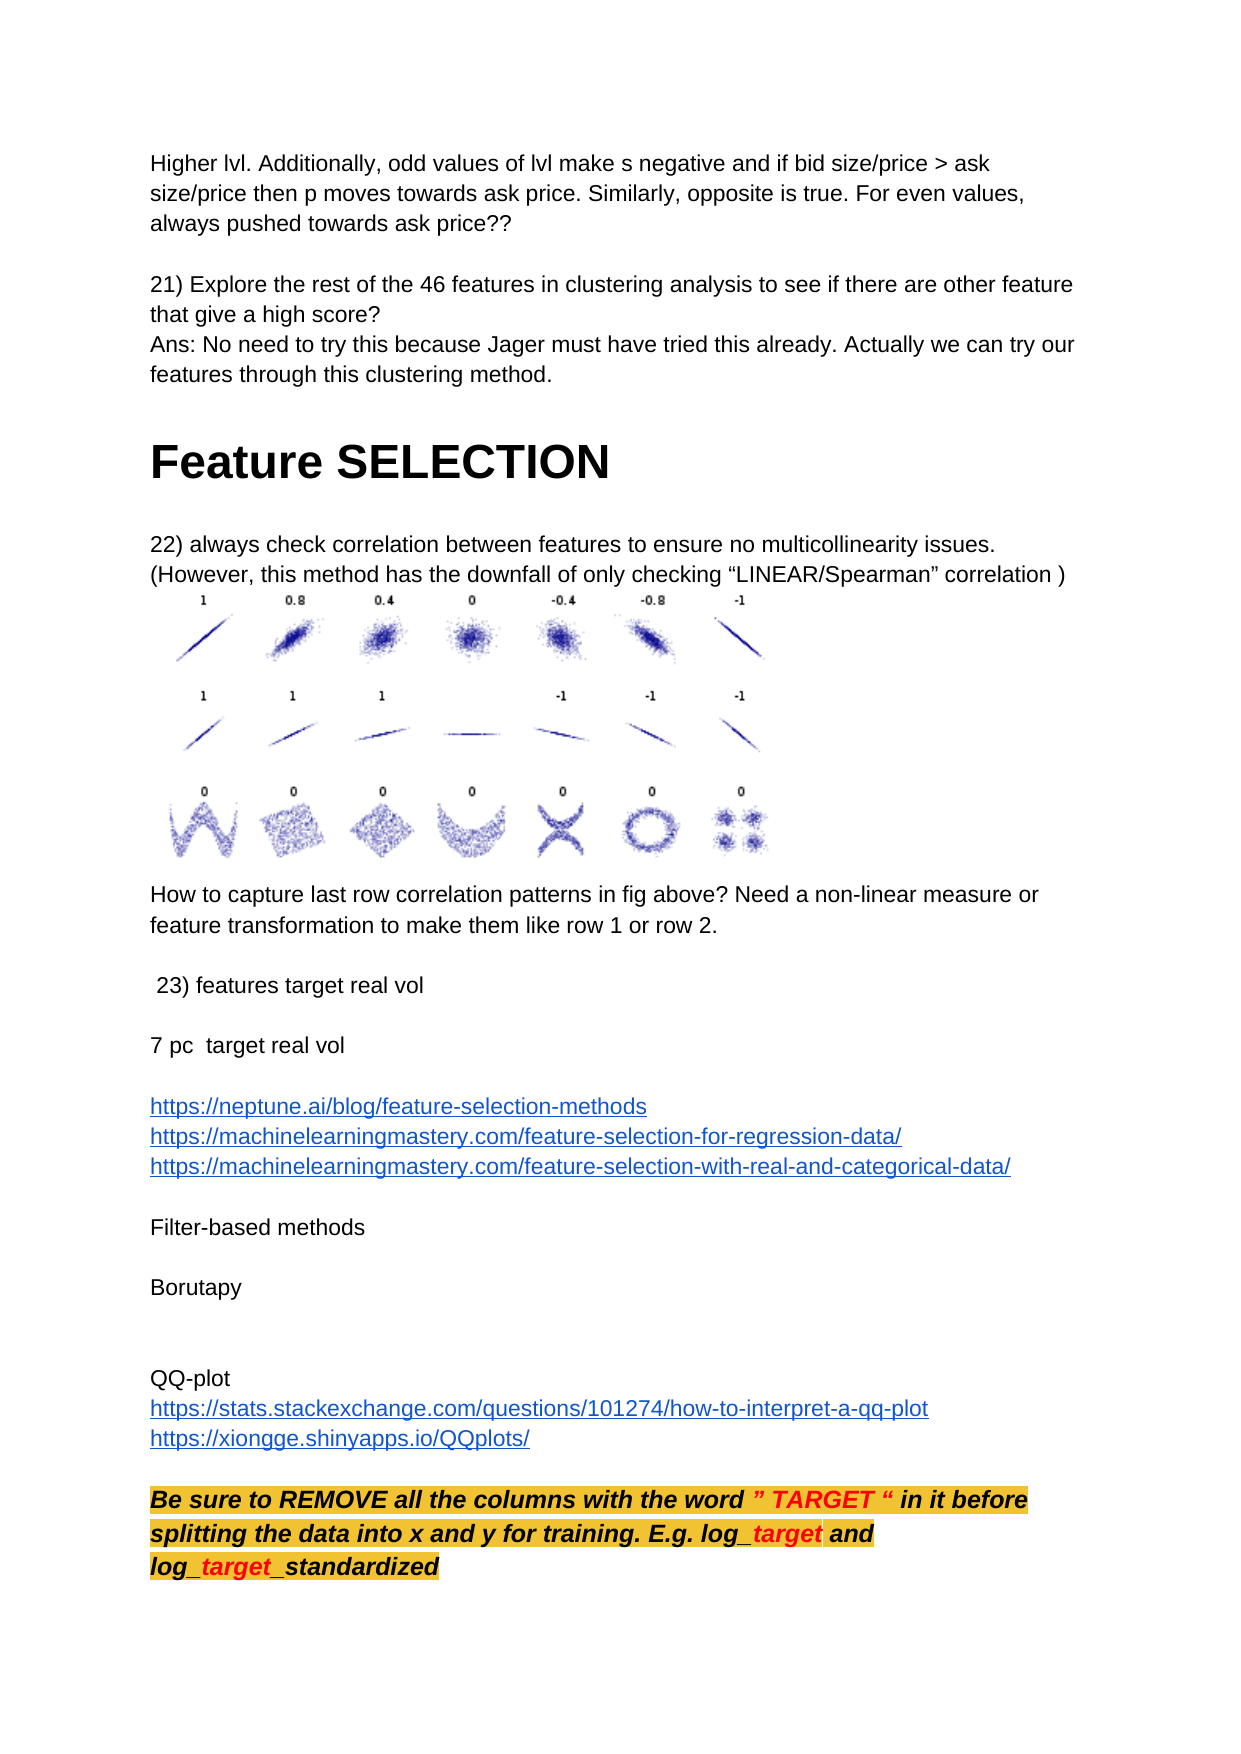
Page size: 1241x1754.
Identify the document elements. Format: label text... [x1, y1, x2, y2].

text Borutapy [150, 1274, 1090, 1300]
text https://stats.stackexchange.com/questions/101274/how-to-interpret-a-qq-plot [150, 1395, 1090, 1421]
subtitle Feature SELECTION [150, 433, 1090, 488]
text https://machinelearningmastery.com/feature-selection-for-regression-data/ [150, 1123, 1090, 1149]
text 21) Explore the rest of the 46 features in clustering analysis to see if there are other feature that give a high score? [150, 271, 1090, 327]
text Filter-based methods [150, 1214, 1090, 1240]
text 23) features target real vol [150, 972, 1090, 998]
text How to capture last row correlation patterns in fig above? Need a non-linear measure or feature transformation to make them like row 1 or row 2. [150, 881, 1090, 938]
text https://xiongge.shinyapps.io/QQplots/ [150, 1425, 1090, 1451]
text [150, 150, 1090, 237]
picture [150, 591, 775, 878]
text Be sure to REMOVE all the columns with the word ” TARGET “ in it before splitting the data into x and y for training. E.g. log_target and log_target_standardized [150, 1486, 1090, 1580]
text Ans: No need to try this because Jager must have tried this already. Actually we can try our features through this clustering method. [150, 331, 1090, 388]
text 22) always check correlation between features to ensure no multicollinearity issues. (However, this method has the downfall of only checking “LINEAR/Spearman” correlation ) [150, 531, 1090, 588]
text https://neptune.ai/blog/feature-selection-methods [150, 1093, 1090, 1119]
text QQ-plot [150, 1365, 1090, 1391]
text 7 pc target real vol [150, 1032, 1090, 1059]
text https://machinelearningmastery.com/feature-selection-with-real-and-categorical-data/ [150, 1153, 1090, 1179]
